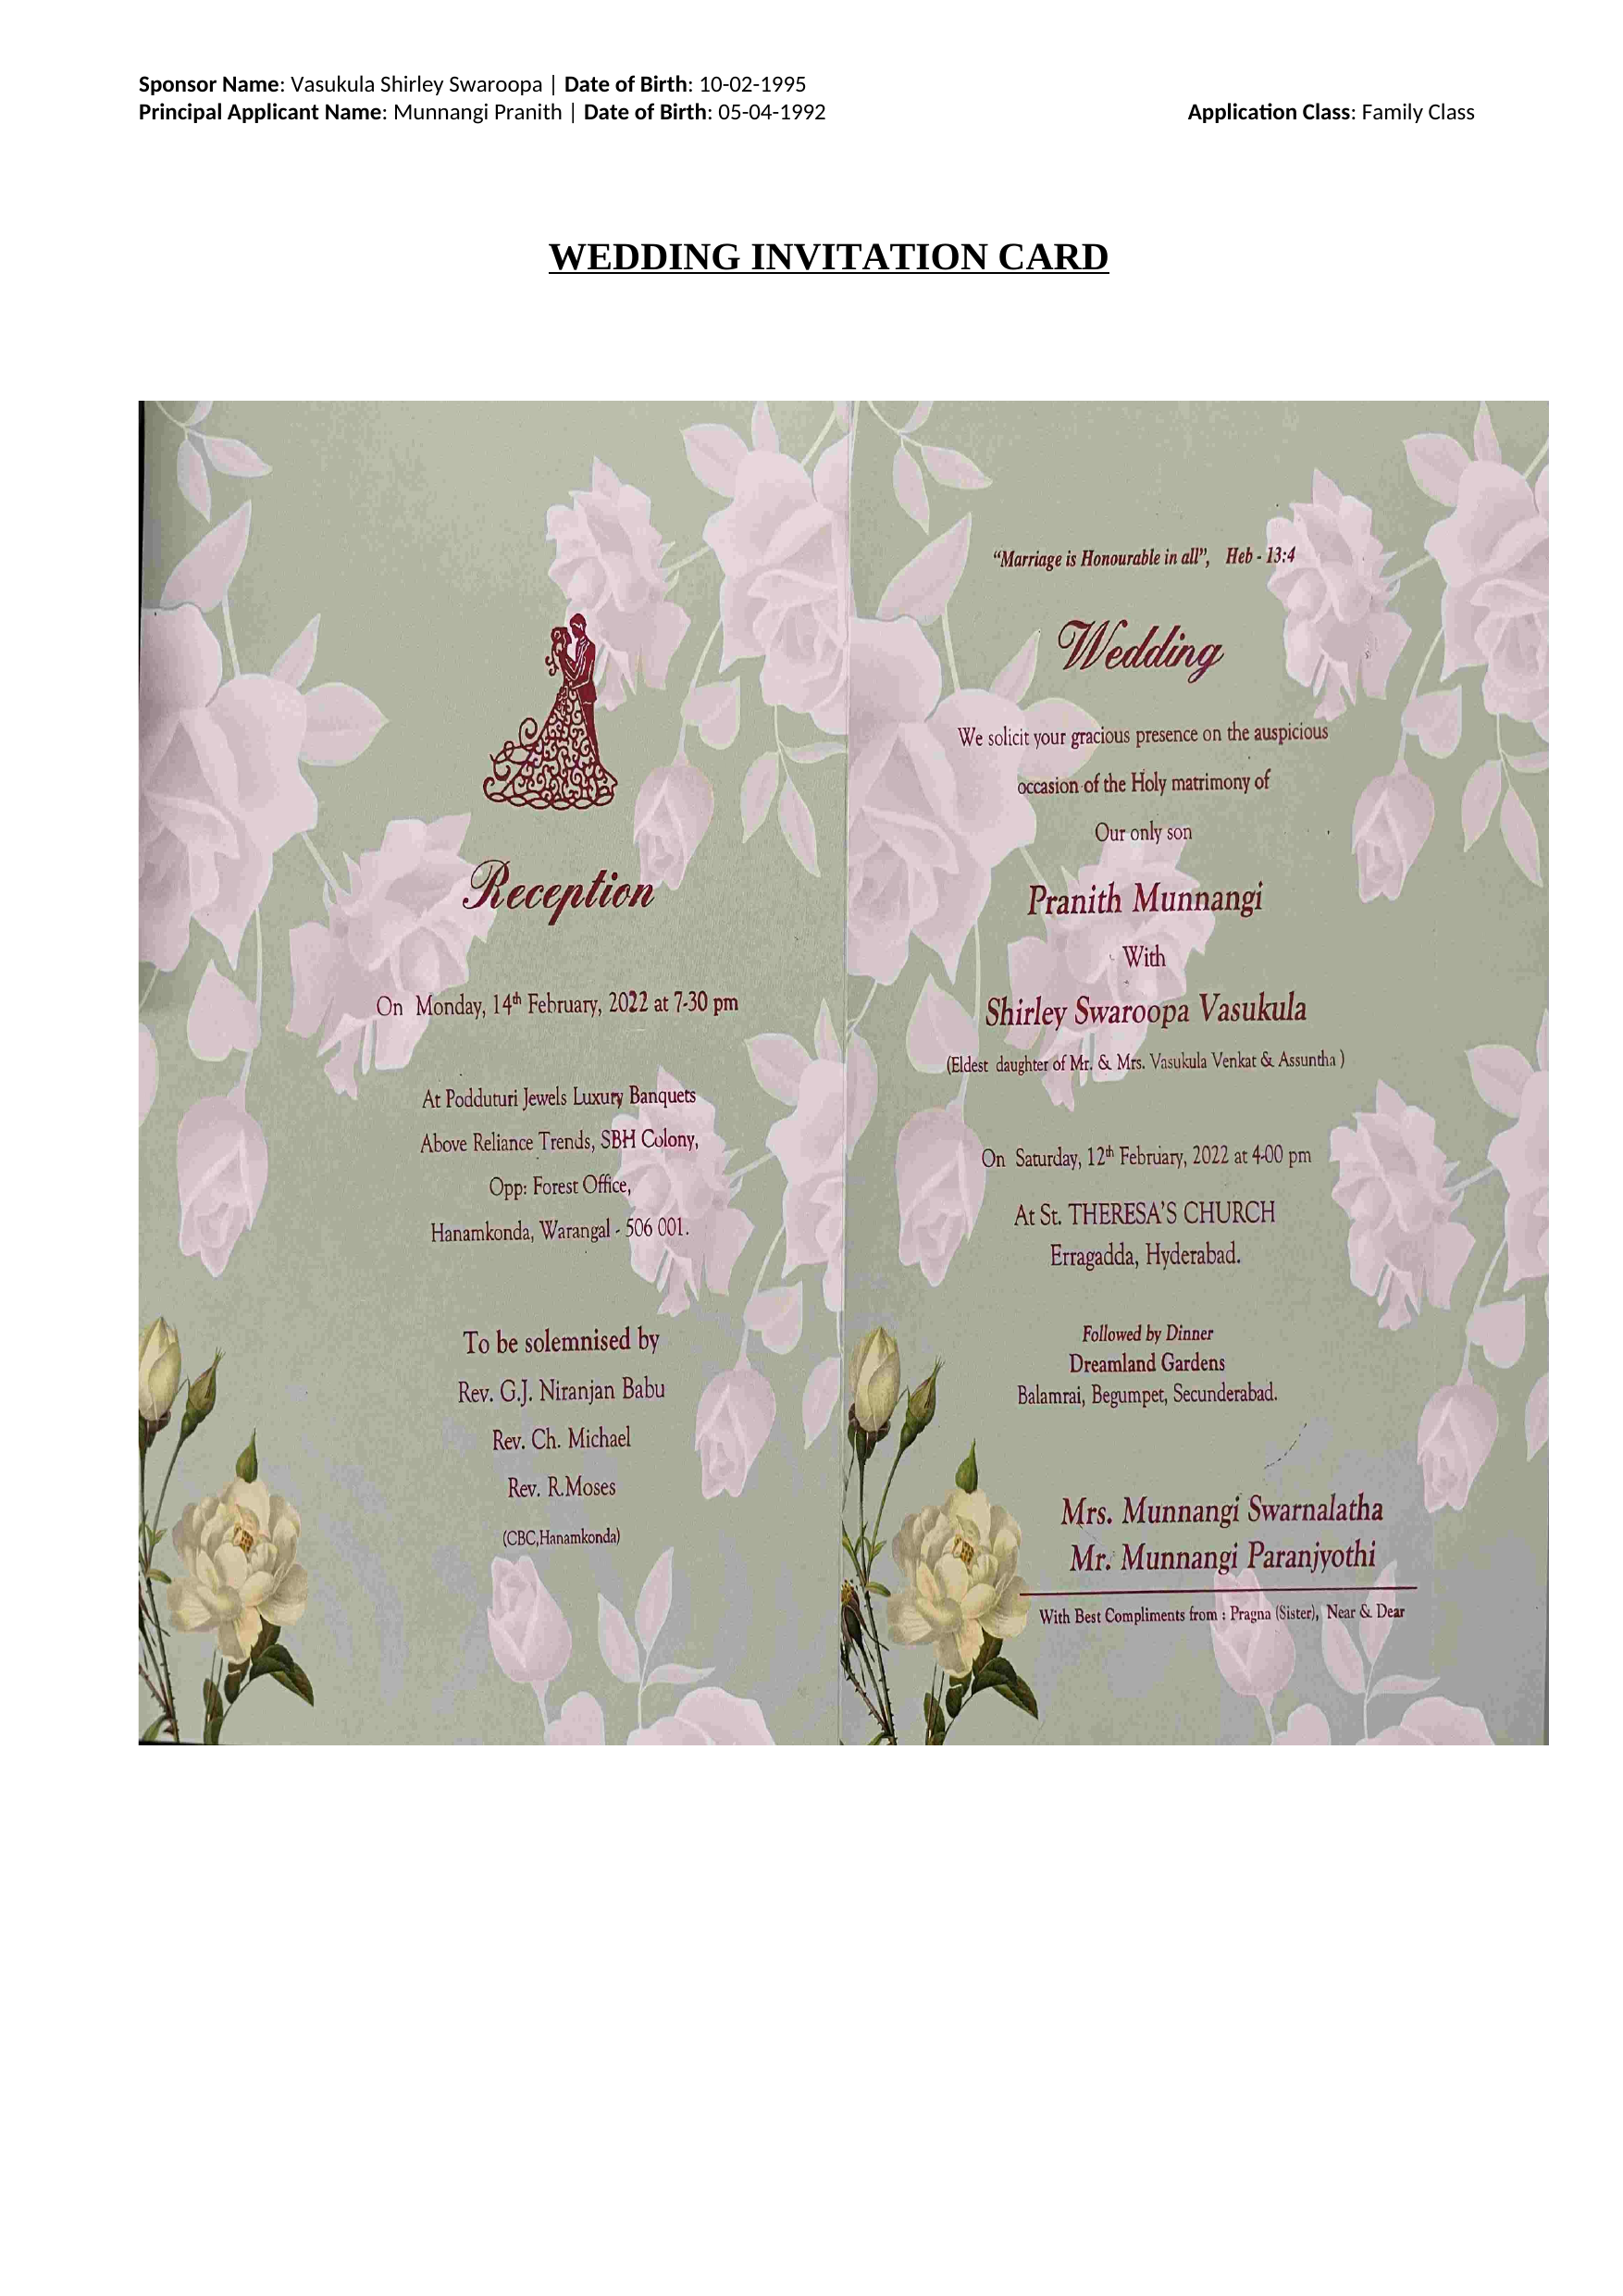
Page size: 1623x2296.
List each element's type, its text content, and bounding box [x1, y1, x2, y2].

text WEDDING INVITATION CARD [173, 234, 1484, 279]
picture [140, 402, 1548, 1744]
